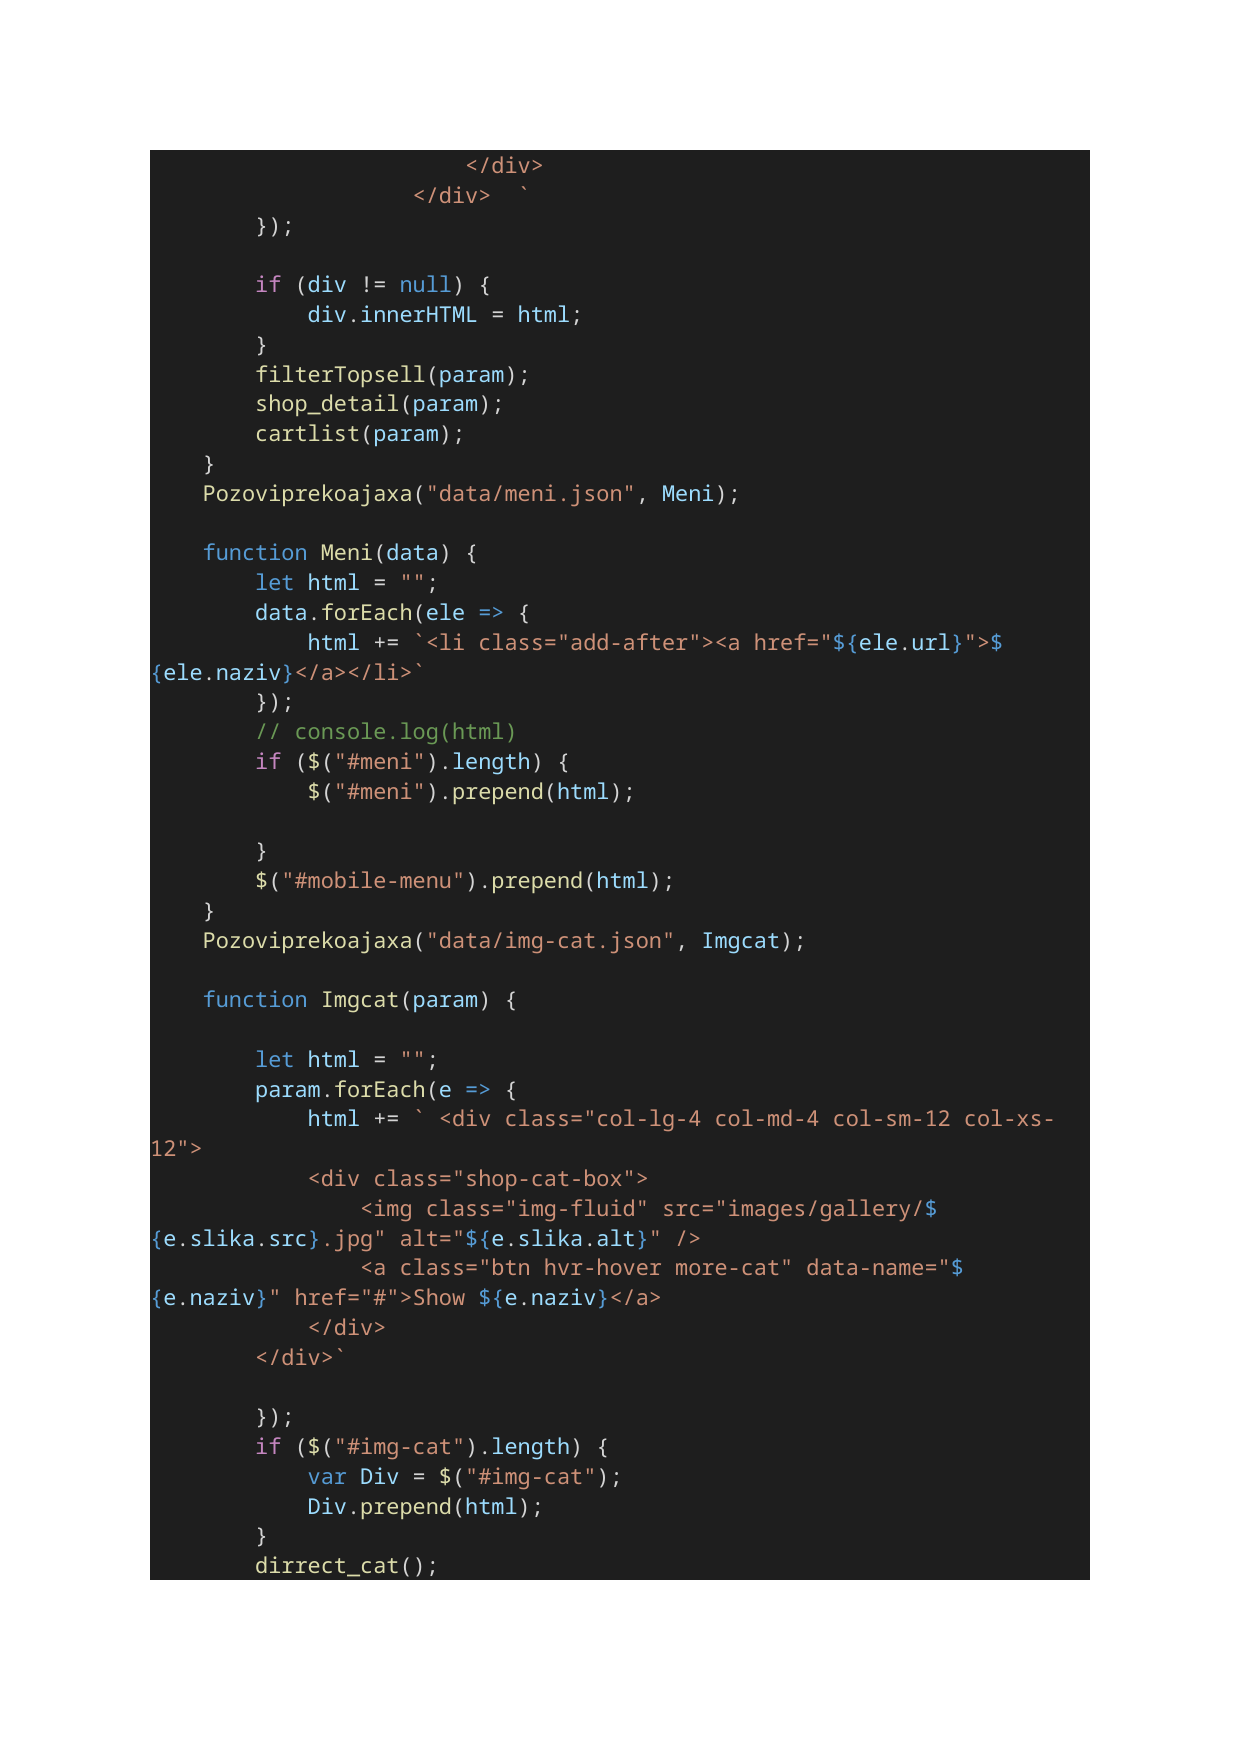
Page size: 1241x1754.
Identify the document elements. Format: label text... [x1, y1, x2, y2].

text <div class="shop-cat-box"> [150, 1163, 1090, 1193]
text } [150, 329, 1090, 358]
text div.innerHTML = html; [150, 299, 1090, 329]
text Pozoviprekoajaxa("data/meni.json", Meni); [150, 478, 1090, 507]
text html += ` <div class="col-lg-4 col-md-4 col-sm-12 col-xs-12"> [150, 1103, 1090, 1163]
text } [150, 1520, 1090, 1550]
text // console.log(html) [150, 716, 1090, 746]
text }); [150, 1401, 1090, 1431]
text function Imgcat(param) { [150, 984, 1090, 1014]
text function Meni(data) { [150, 537, 1090, 567]
text let html = ""; [150, 567, 1090, 597]
text param.forEach(e => { [150, 1073, 1090, 1103]
text if (div != null) { [150, 269, 1090, 299]
text }); [150, 209, 1090, 239]
text } [150, 448, 1090, 478]
text <img class="img-fluid" src="images/gallery/${e.slika.src}.jpg" alt="${e.slika.alt}" /> [150, 1193, 1090, 1252]
text </div> [150, 150, 1090, 180]
text html += `<li class="add-after"><a href="${ele.url}">${ele.naziv}</a></li>` [150, 627, 1090, 686]
text cartlist(param); [150, 418, 1090, 448]
text if ($("#meni").length) { [150, 746, 1090, 776]
text let html = ""; [150, 1044, 1090, 1073]
text } [150, 895, 1090, 924]
text }); [150, 686, 1090, 716]
text $("#mobile-menu").prepend(html); [150, 865, 1090, 895]
text data.forEach(ele => { [150, 597, 1090, 627]
text dirrect_cat(); [150, 1550, 1090, 1580]
text } [150, 835, 1090, 865]
text </div> [150, 1312, 1090, 1342]
text filterTopsell(param); [150, 358, 1090, 388]
text <a class="btn hvr-hover more-cat" data-name="${e.naziv}" href="#">Show ${e.naziv}</a> [150, 1252, 1090, 1312]
text </div> ` [150, 180, 1090, 209]
text </div>` [150, 1342, 1090, 1371]
text var Div = $("#img-cat"); [150, 1461, 1090, 1491]
text Pozoviprekoajaxa("data/img-cat.json", Imgcat); [150, 924, 1090, 954]
text shop_detail(param); [150, 388, 1090, 418]
text $("#meni").prepend(html); [150, 776, 1090, 805]
text Div.prepend(html); [150, 1491, 1090, 1520]
text if ($("#img-cat").length) { [150, 1431, 1090, 1461]
